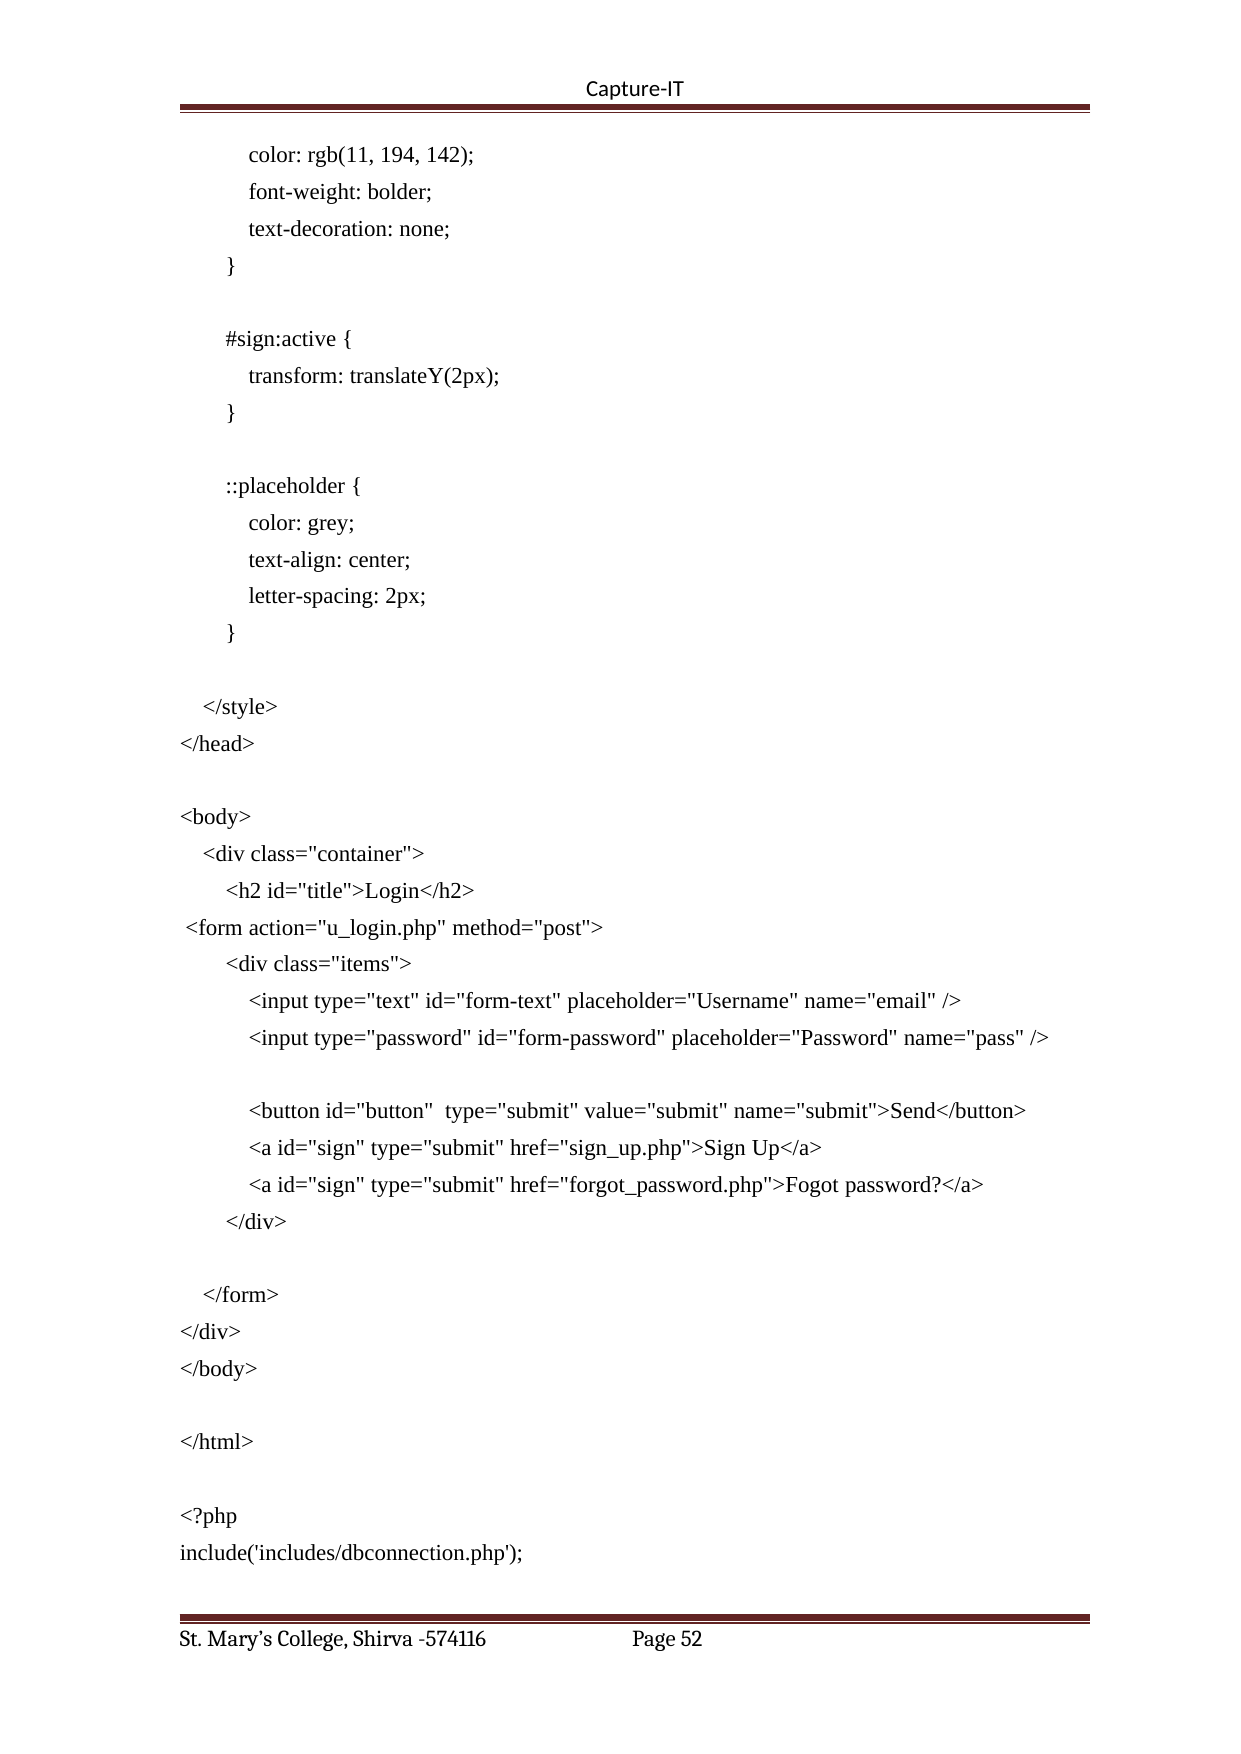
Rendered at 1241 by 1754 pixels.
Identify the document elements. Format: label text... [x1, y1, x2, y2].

text </form> [179, 1281, 1090, 1308]
text </div> [179, 1318, 1090, 1344]
text <form action="u_login.php" method="post"> [179, 913, 1090, 940]
text </body> [179, 1355, 1090, 1381]
text #sign:active { [179, 325, 1090, 352]
text include('includes/dbconnection.php'); [179, 1539, 1090, 1565]
text <a id="sign" type="submit" href="sign_up.php">Sign Up</a> [179, 1134, 1090, 1161]
text ::placeholder { [179, 472, 1090, 499]
text color: grey; [179, 509, 1090, 535]
text <input type="text" id="form-text" placeholder="Username" name="email" /> [179, 987, 1090, 1013]
text } [179, 399, 1090, 425]
text transform: translateY(2px); [179, 362, 1090, 388]
text font-weight: bolder; [179, 178, 1090, 204]
text <a id="sign" type="submit" href="forgot_password.php">Fogot password?</a> [179, 1171, 1090, 1197]
text color: rgb(11, 194, 142); [179, 141, 1090, 168]
text <body> [179, 803, 1090, 829]
text <input type="password" id="form-password" placeholder="Password" name="pass" /> [179, 1024, 1090, 1050]
text </html> [179, 1428, 1090, 1455]
text <div class="container"> [179, 840, 1090, 866]
text text-decoration: none; [179, 215, 1090, 241]
text </head> [179, 730, 1090, 756]
text </div> [179, 1208, 1090, 1234]
text text-align: center; [179, 546, 1090, 572]
text </style> [179, 693, 1090, 719]
text <h2 id="title">Login</h2> [179, 877, 1090, 903]
text <div class="items"> [179, 950, 1090, 977]
text letter-spacing: 2px; [179, 583, 1090, 609]
text } [179, 619, 1090, 646]
text <?php [179, 1502, 1090, 1528]
text <button id="button" type="submit" value="submit" name="submit">Send</button> [179, 1097, 1090, 1124]
text } [179, 252, 1090, 278]
